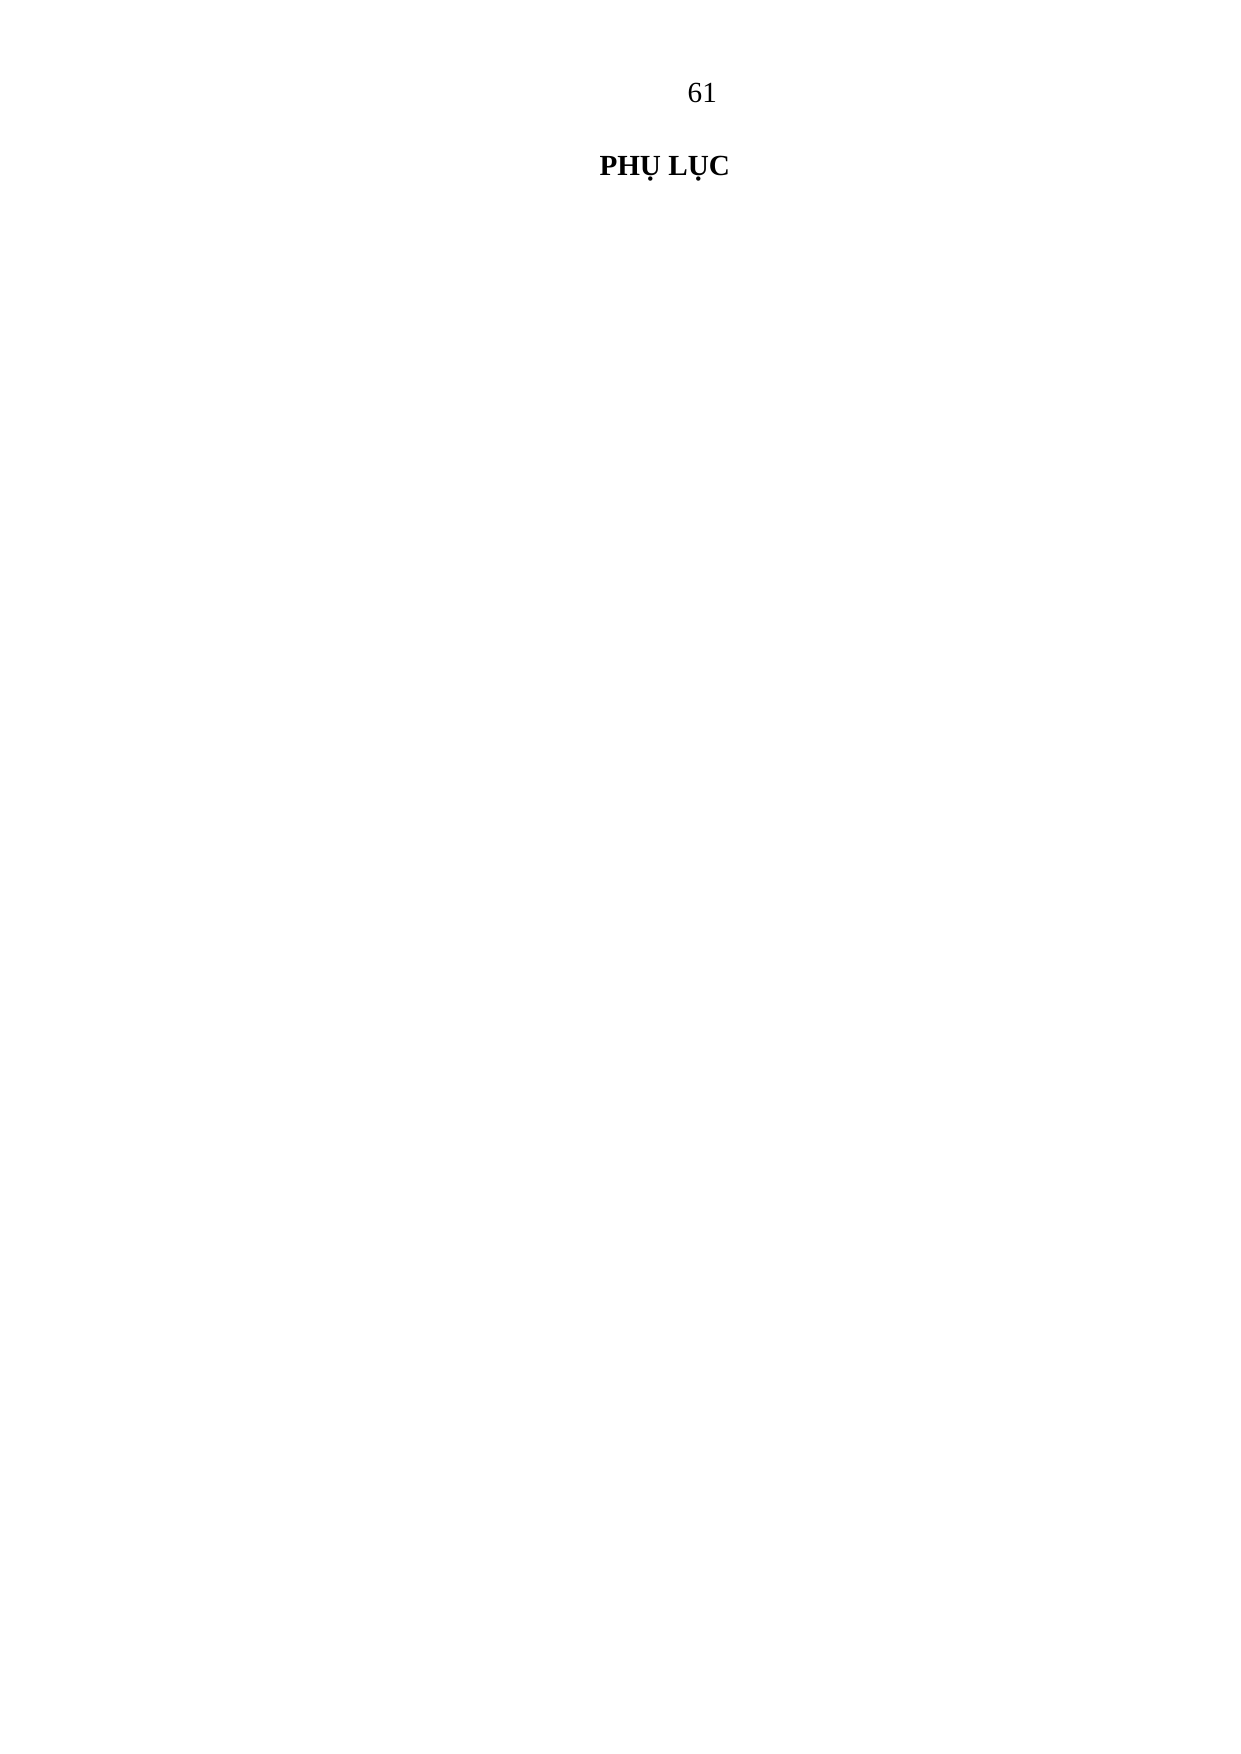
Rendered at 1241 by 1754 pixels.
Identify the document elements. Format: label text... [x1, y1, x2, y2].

subtitle PHỤ LỤC [207, 148, 1122, 181]
